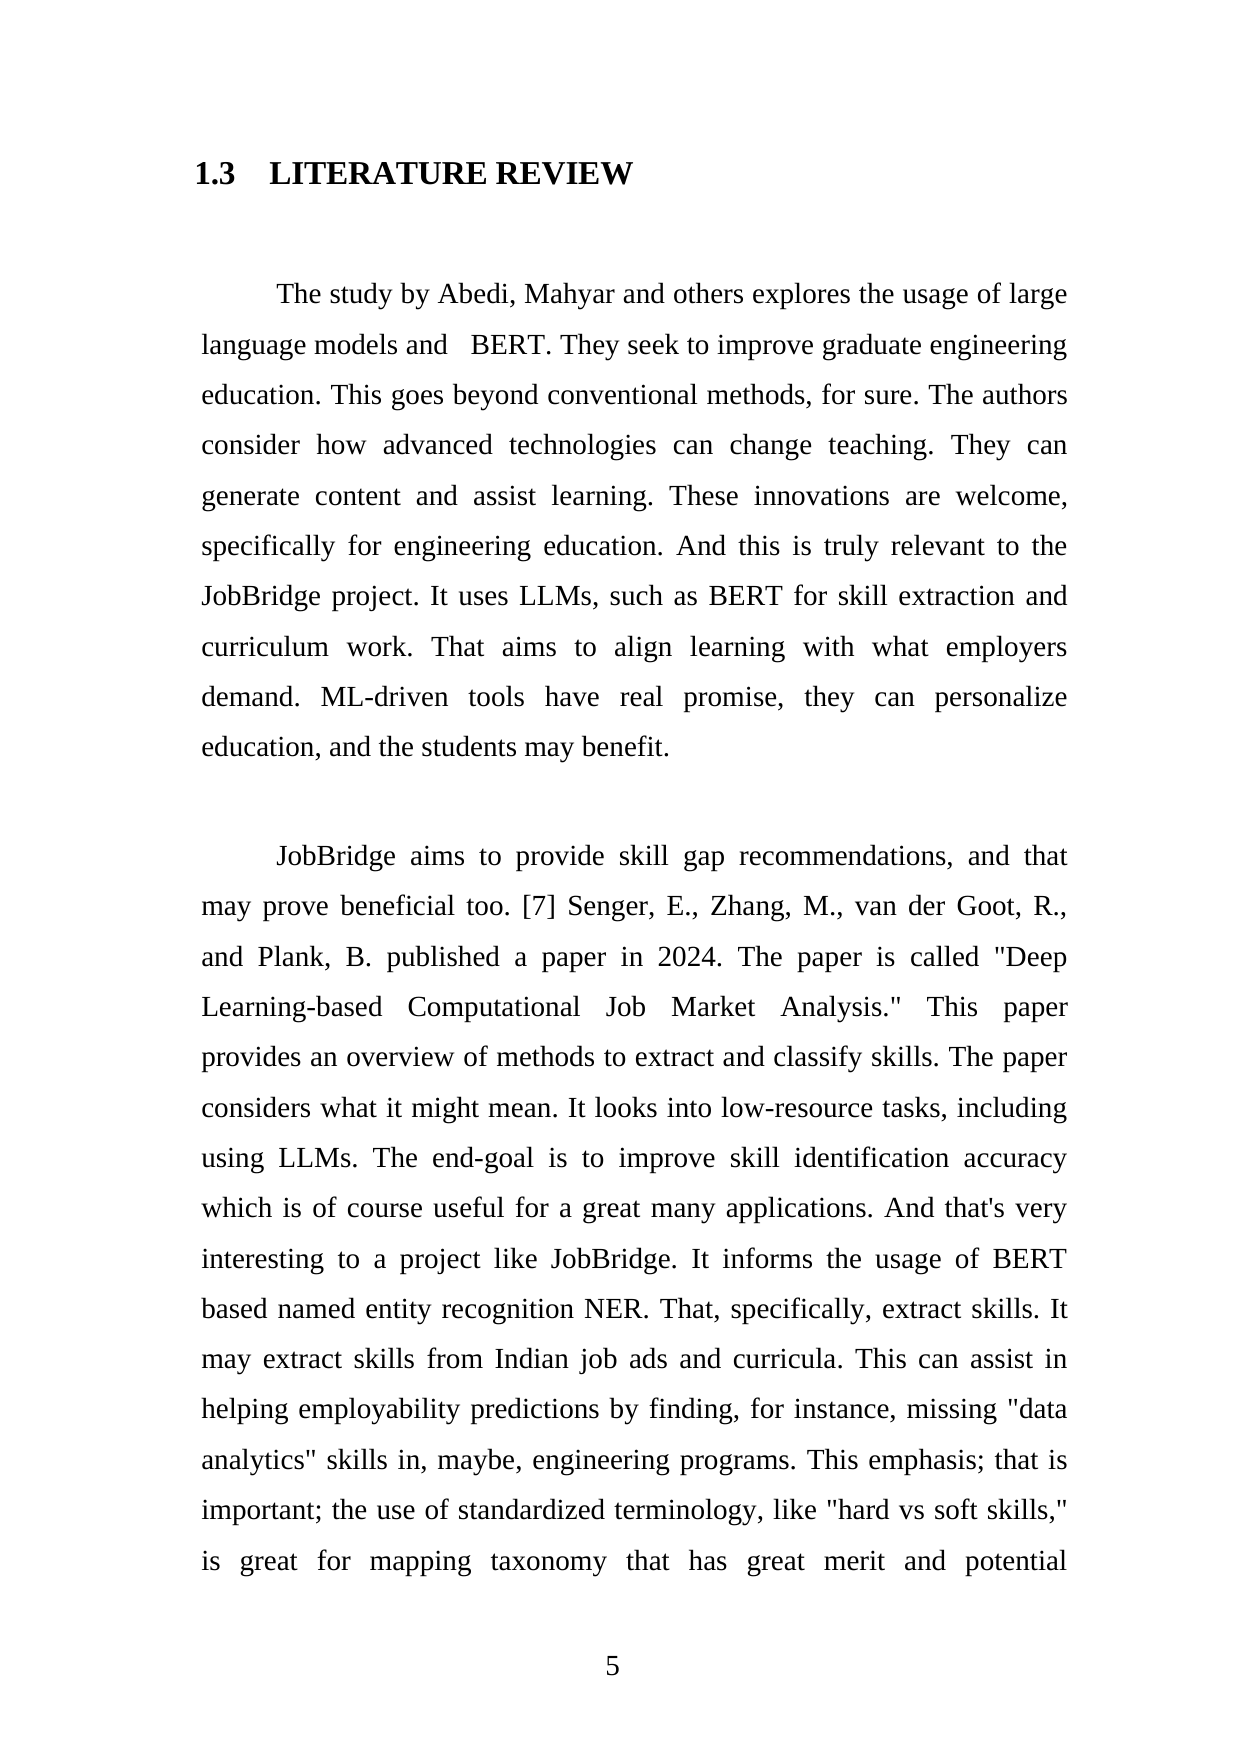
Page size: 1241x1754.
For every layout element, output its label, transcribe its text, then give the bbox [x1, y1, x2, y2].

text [201, 838, 1069, 1576]
text The study by Abedi, Mahyar and others explores the usage of large language models and BERT. They seek to improve graduate engineering education. This goes beyond conventional methods, for sure. The authors consider how advanced technologies can change teaching. They can generate content and assist learning. These innovations are welcome, specifically for engineering education. And this is truly relevant to the JobBridge project. It uses LLMs, such as BERT for skill extraction and curriculum work. That aims to align learning with what employers demand. ML-driven tools have real promise, they can personalize education, and the students may benefit. [201, 276, 1069, 763]
list LITERATURE REVIEW [194, 153, 1069, 191]
